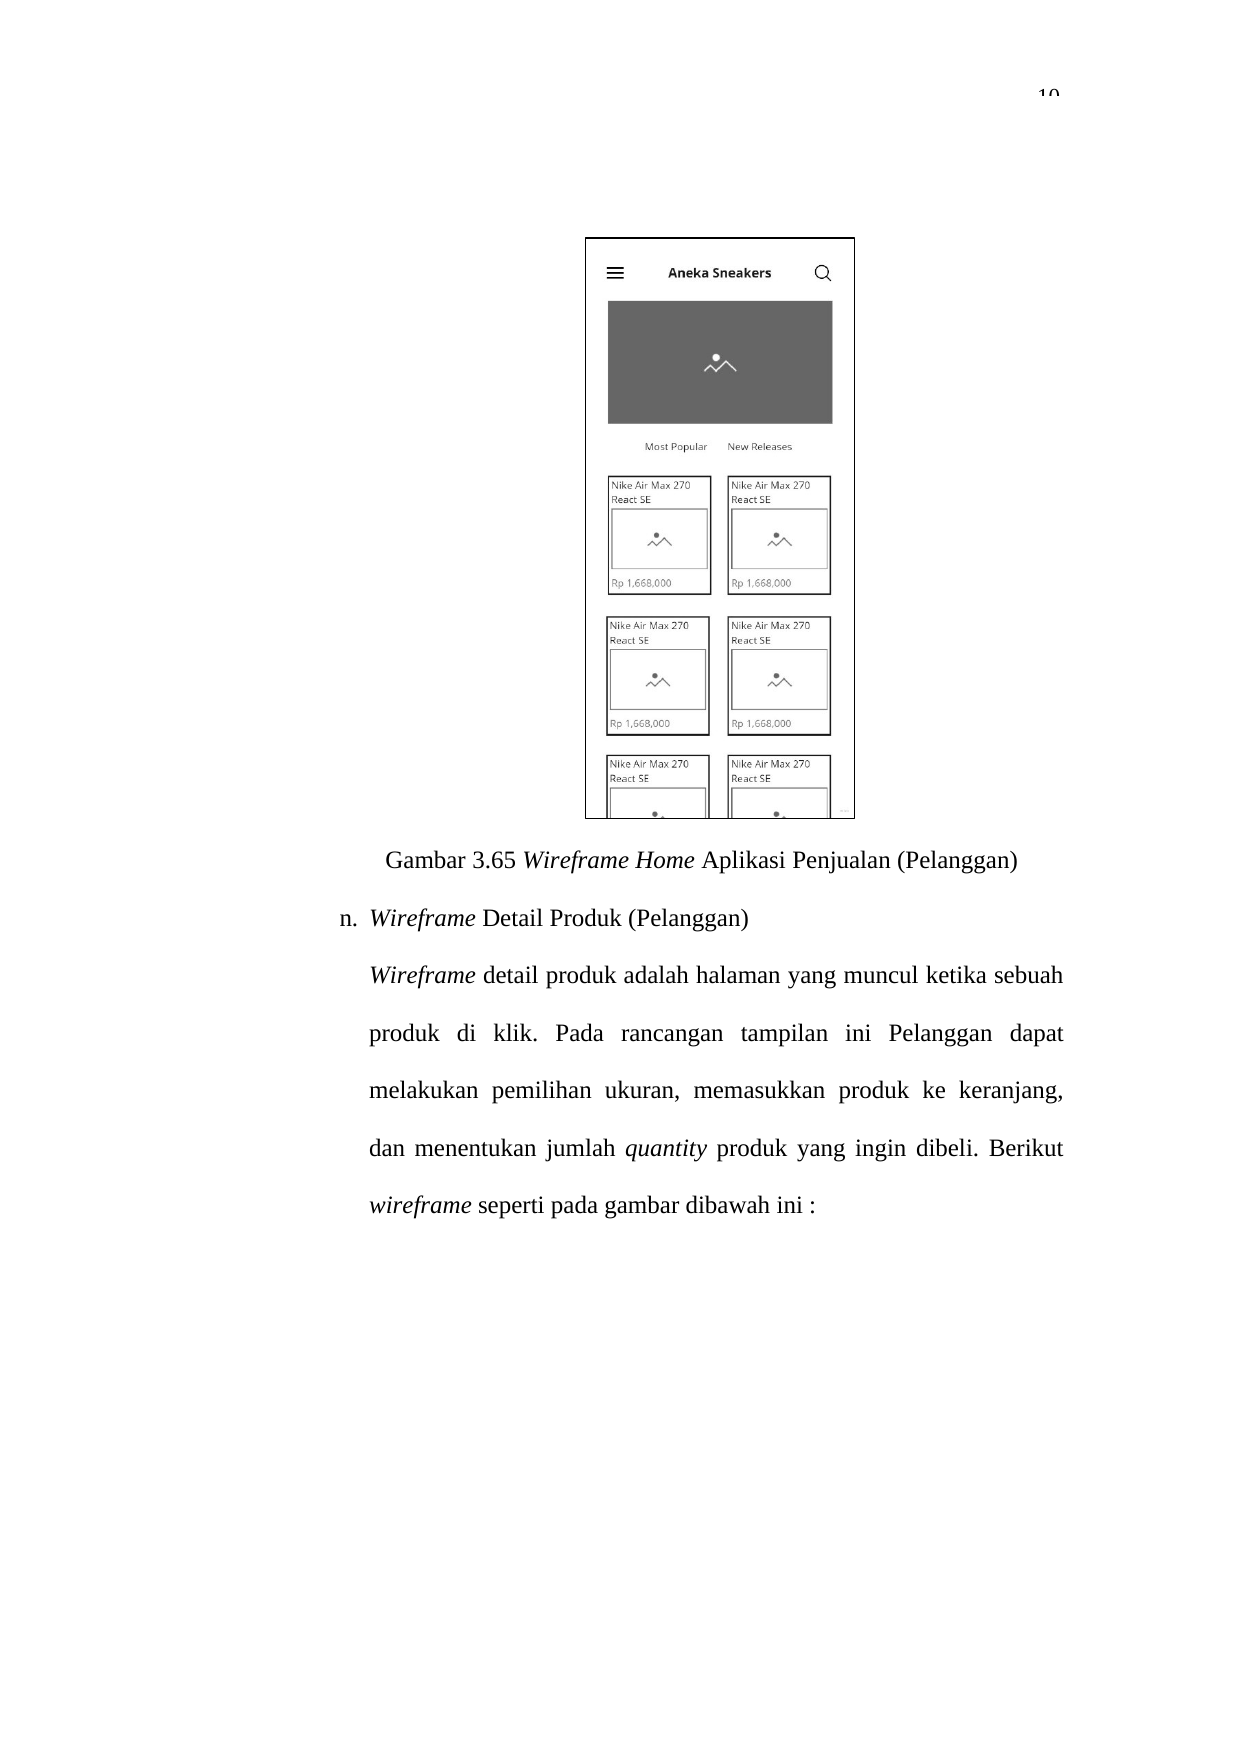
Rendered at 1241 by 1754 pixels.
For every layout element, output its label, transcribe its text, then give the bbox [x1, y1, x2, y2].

text Gambar 3.65 Wireframe Home Aplikasi Penjualan (Pelanggan) [346, 846, 1057, 874]
text Wireframe detail produk adalah halaman yang muncul ketika sebuah produk di klik. Pada rancangan tampilan ini Pelanggan dapat melakukan pemilihan ukuran, memasukkan produk ke keranjang, dan menentukan jumlah quantity produk yang ingin dibeli. Berikut wireframe seperti pada gambar dibawah ini : [369, 961, 1064, 1219]
list Wireframe Detail Produk (Pelanggan) [339, 903, 1176, 932]
picture [602, 260, 849, 818]
